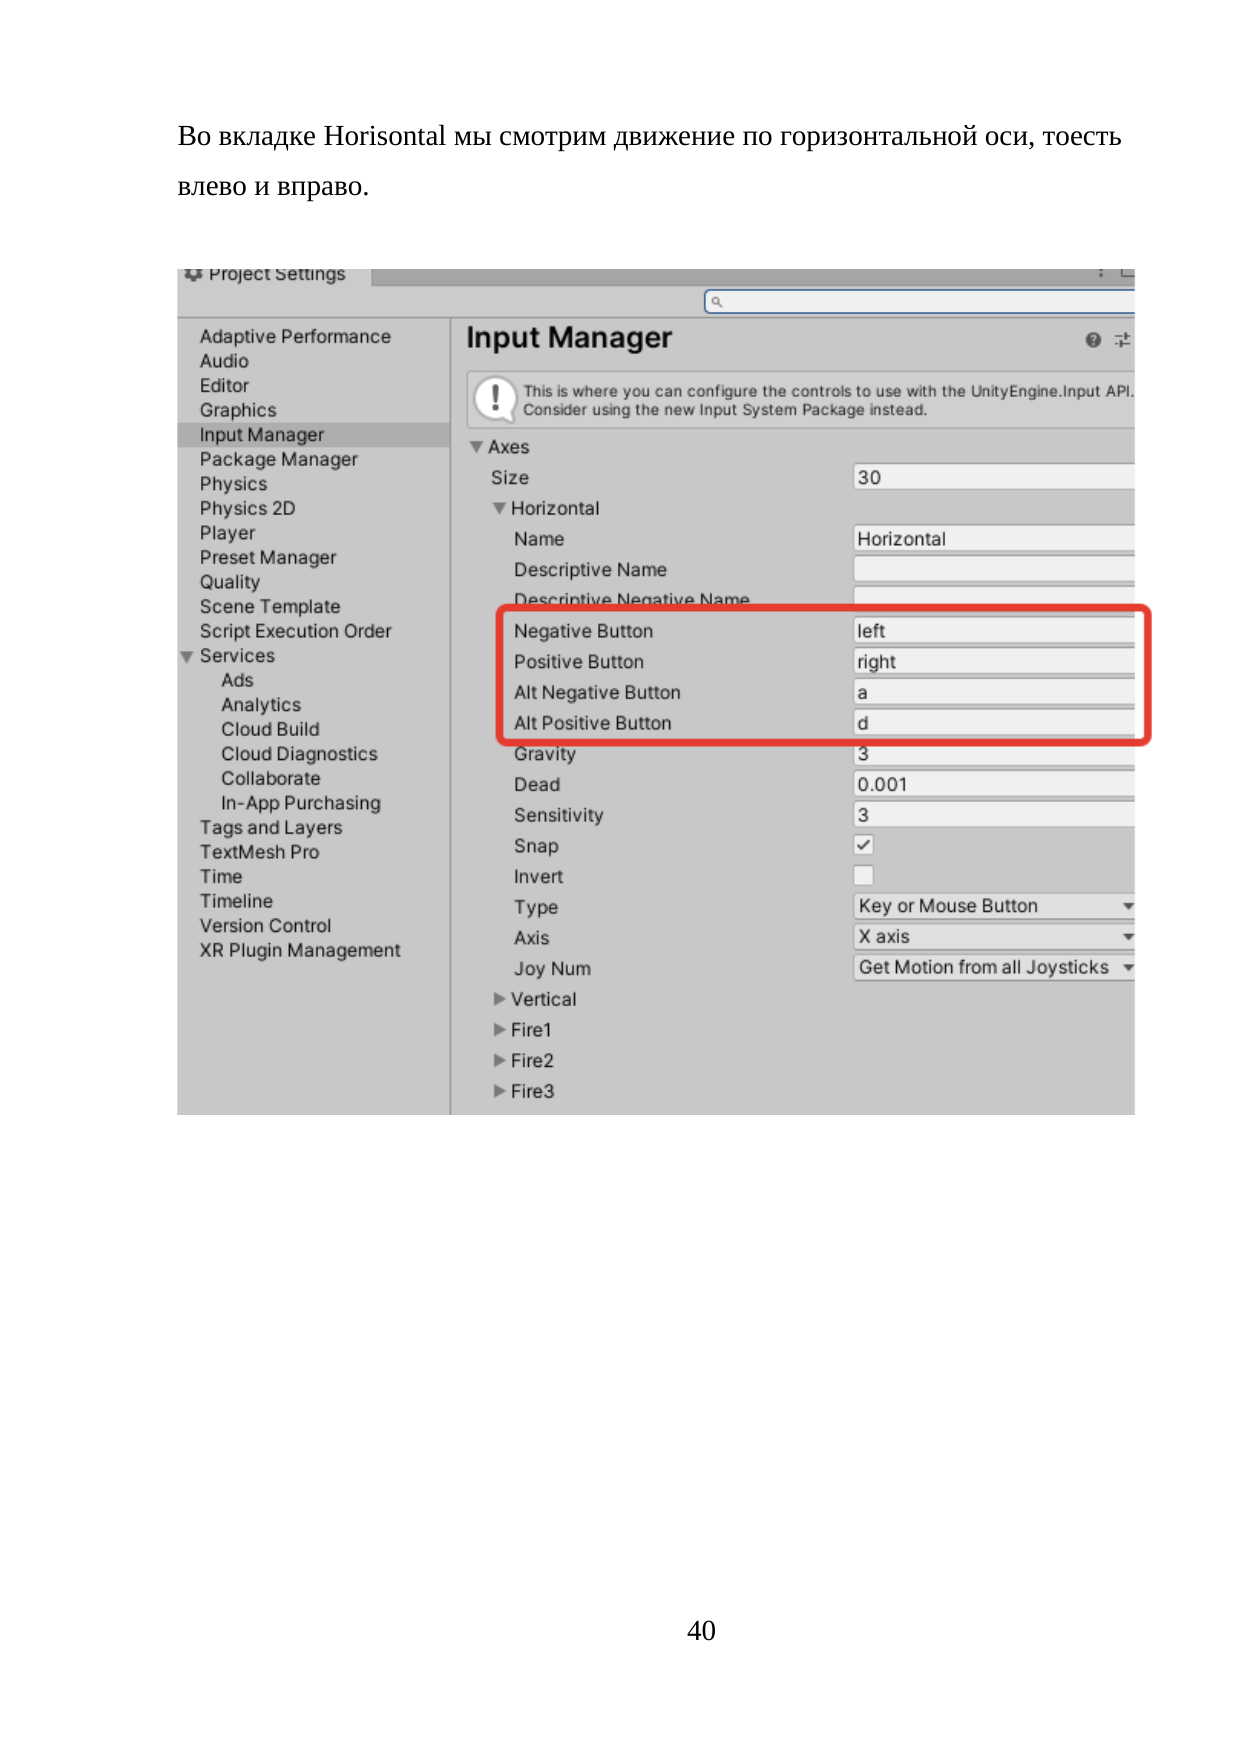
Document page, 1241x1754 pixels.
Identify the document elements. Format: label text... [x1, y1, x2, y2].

text Во вкладке Horisontal мы смотрим движение по горизонтальной оси, тоесть влево и вправо. [177, 118, 1152, 202]
picture [177, 269, 1152, 1115]
